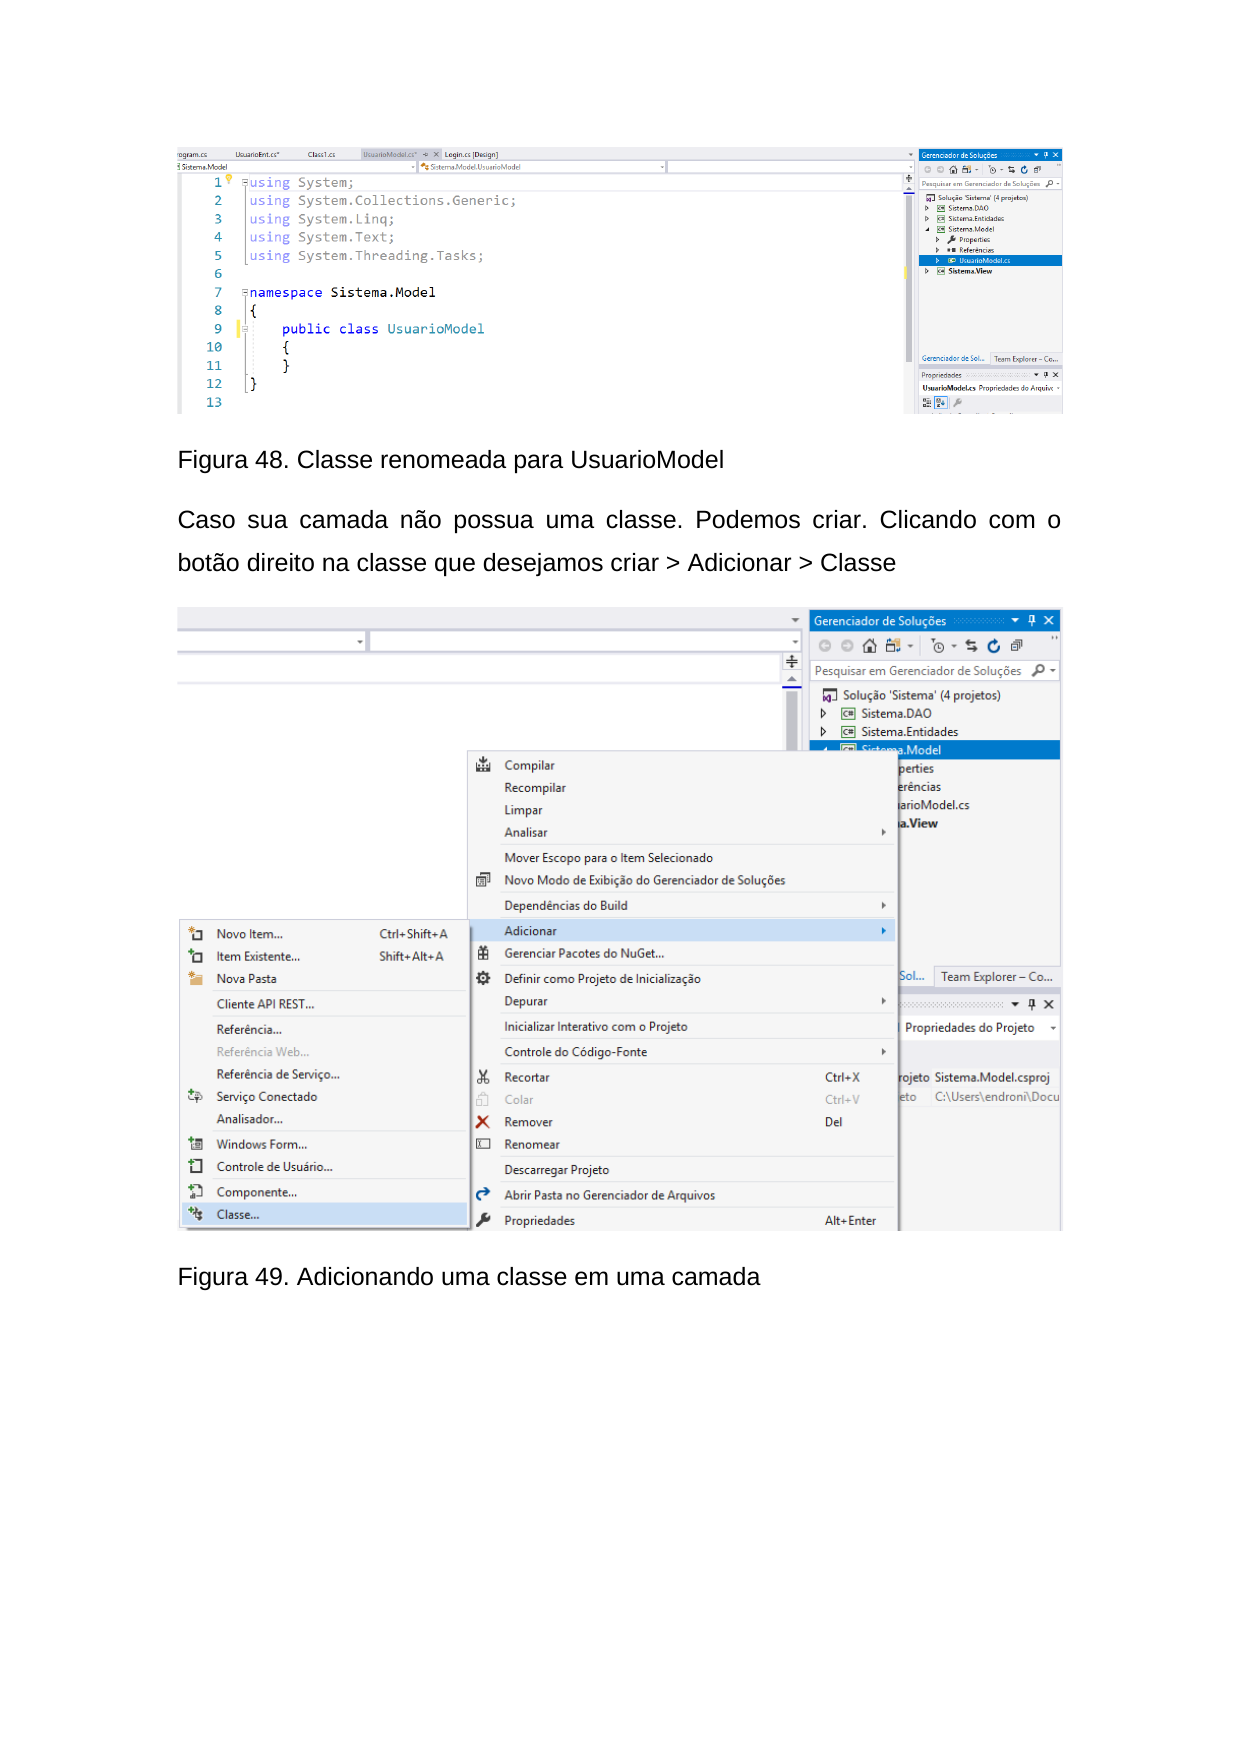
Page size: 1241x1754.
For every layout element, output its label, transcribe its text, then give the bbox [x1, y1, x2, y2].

text Figura 48. Classe renomeada para UsuarioModel [177, 445, 1063, 474]
picture [177, 607, 1064, 1231]
text Figura 49. Adicionando uma classe em uma camada [177, 1262, 1063, 1291]
text Caso sua camada não possua uma classe. Podemos criar. Clicando com o botão direito na classe que desejamos criar > Adicionar > Classe [177, 505, 1063, 577]
